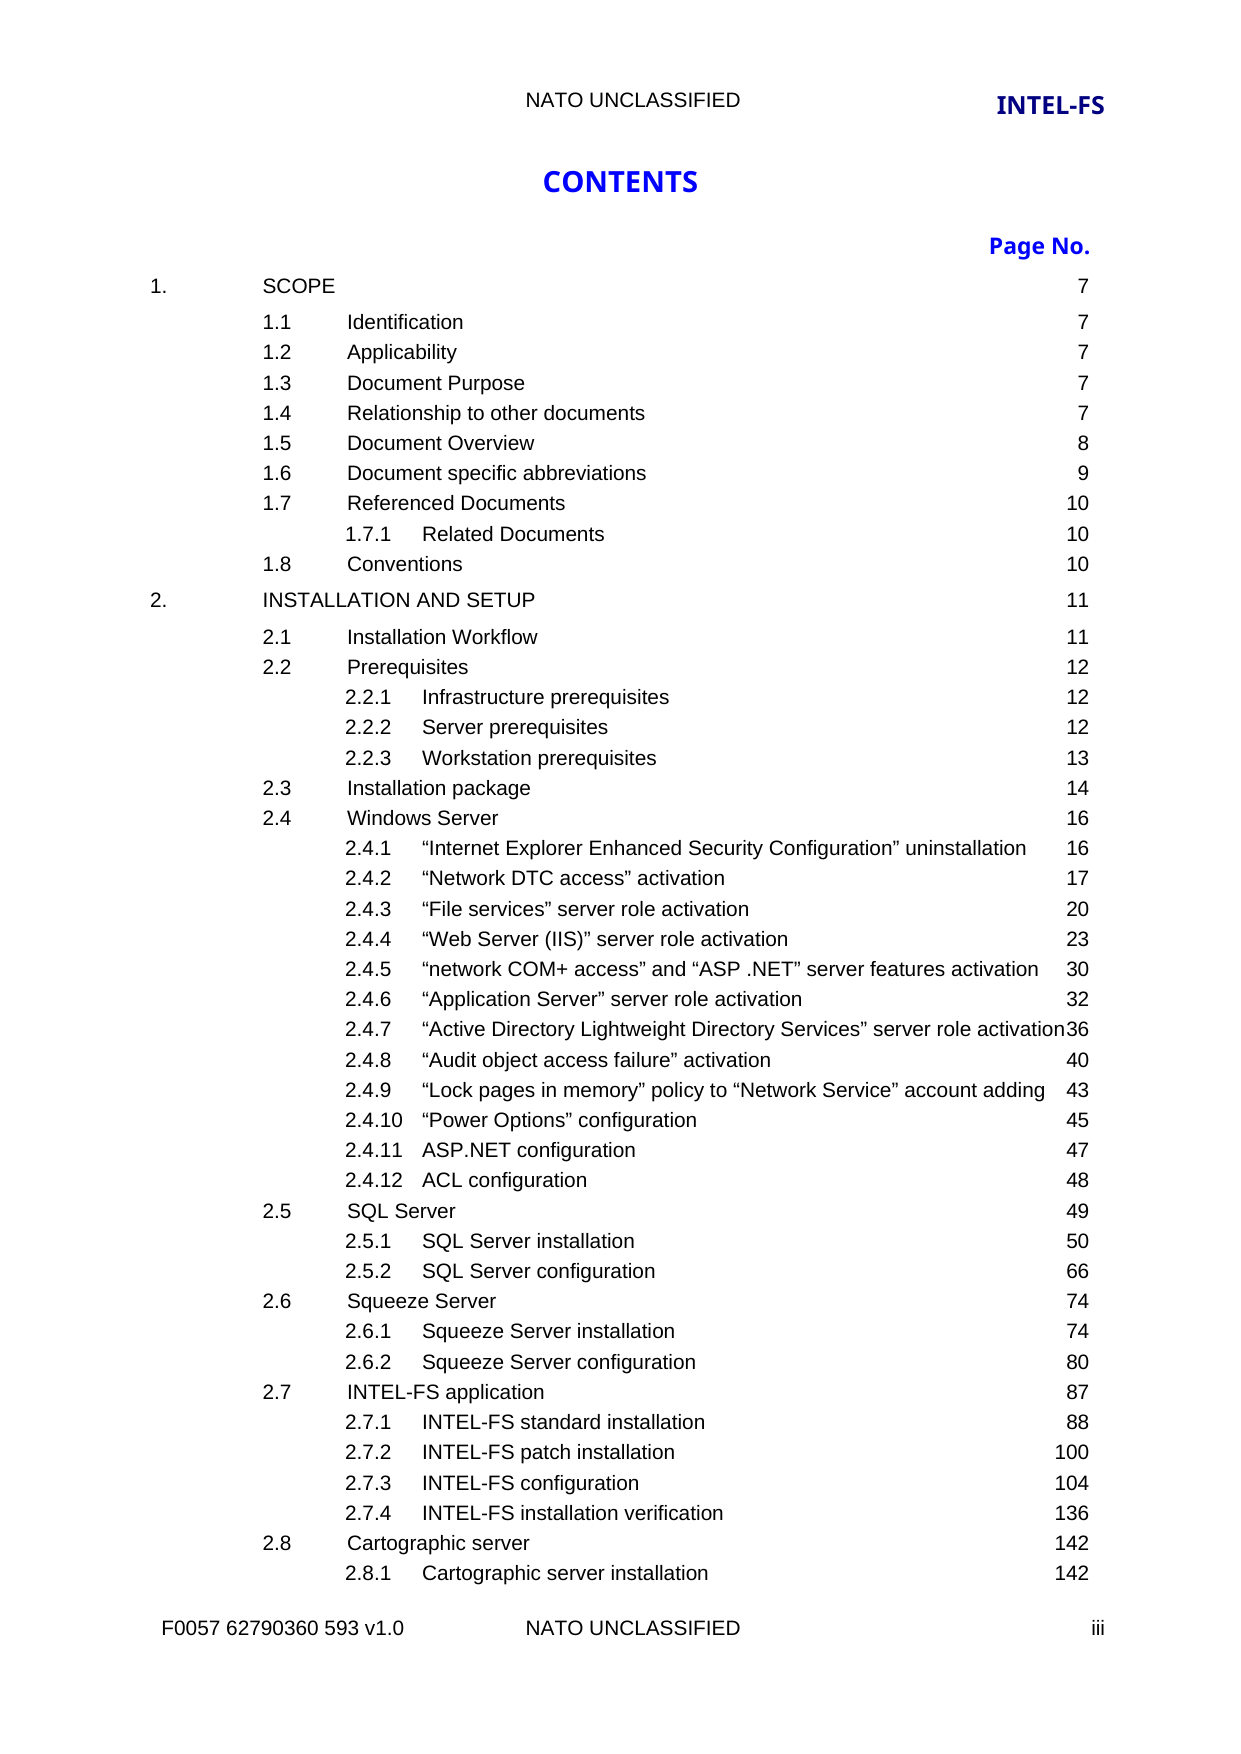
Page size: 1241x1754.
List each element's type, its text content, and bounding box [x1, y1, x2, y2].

text 2.8.1 Cartographic server installation 142 [345, 1561, 1090, 1585]
text 2.6.2 Squeeze Server configuration 80 [345, 1349, 1090, 1373]
text 1. Scope 7 [150, 273, 1090, 297]
text 2.5.2 SQL Server configuration 66 [345, 1259, 1090, 1283]
text 1.6 Document specific abbreviations 9 [262, 461, 1090, 485]
text 2.4.11 ASP.NET configuration 47 [345, 1138, 1090, 1162]
text 2.4.2 “Network DTC access” activation 17 [345, 866, 1090, 890]
text 1.8 Conventions 10 [262, 552, 1090, 576]
text 2.3 Installation package 14 [262, 776, 1090, 799]
text 2. Installation and setup 11 [150, 588, 1090, 612]
text 2.2.2 Server prerequisites 12 [345, 715, 1090, 739]
text 2.4.6 “Application Server” server role activation 32 [345, 987, 1090, 1011]
text 2.7.1 INTEL-FS standard installation 88 [345, 1410, 1090, 1434]
text 2.1 Installation Workflow 11 [262, 624, 1090, 648]
text 2.4.12 ACL configuration 48 [345, 1168, 1090, 1192]
text 2.4 Windows Server 16 [262, 806, 1090, 830]
text 2.4.7 “Active Directory Lightweight Directory Services” server role activation 36 [345, 1017, 1090, 1041]
text 2.4.8 “Audit object access failure” activation 40 [345, 1047, 1090, 1071]
text 1.5 Document Overview 8 [262, 431, 1090, 455]
title CONTENTS [150, 161, 1090, 201]
text 2.4.4 “Web Server (IIS)” server role activation 23 [345, 927, 1090, 951]
text 2.7.3 INTEL-FS configuration 104 [345, 1470, 1090, 1494]
text Page No. [150, 230, 1090, 261]
text 1.1 Identification 7 [262, 310, 1090, 334]
text 2.4.3 “File services” server role activation 20 [345, 896, 1090, 920]
text 2.7.2 INTEL-FS patch installation 100 [345, 1440, 1090, 1464]
text 1.7.1 Related Documents 10 [345, 521, 1090, 545]
text 1.2 Applicability 7 [262, 340, 1090, 364]
text 2.5.1 SQL Server installation 50 [345, 1229, 1090, 1253]
text 1.4 Relationship to other documents 7 [262, 401, 1090, 424]
text 2.6 Squeeze Server 74 [262, 1289, 1090, 1313]
text 1.7 Referenced Documents 10 [262, 491, 1090, 515]
text 2.4.10 “Power Options” configuration 45 [345, 1108, 1090, 1132]
text 2.5 SQL Server 49 [262, 1198, 1090, 1222]
text 2.2.1 Infrastructure prerequisites 12 [345, 685, 1090, 709]
text 2.8 Cartographic server 142 [262, 1531, 1090, 1555]
text 2.4.5 “network COM+ access” and “ASP .NET” server features activation 30 [345, 957, 1090, 981]
text 2.7 INTEL-FS application 87 [262, 1380, 1090, 1404]
text 2.4.9 “Lock pages in memory” policy to “Network Service” account adding 43 [345, 1078, 1090, 1102]
text 2.7.4 INTEL-FS installation verification 136 [345, 1501, 1090, 1524]
text 1.3 Document Purpose 7 [262, 370, 1090, 394]
text 2.2.3 Workstation prerequisites 13 [345, 745, 1090, 769]
text 2.2 Prerequisites 12 [262, 655, 1090, 679]
text 2.4.1 “Internet Explorer Enhanced Security Configuration” uninstallation 16 [345, 836, 1090, 860]
text 2.6.1 Squeeze Server installation 74 [345, 1319, 1090, 1343]
